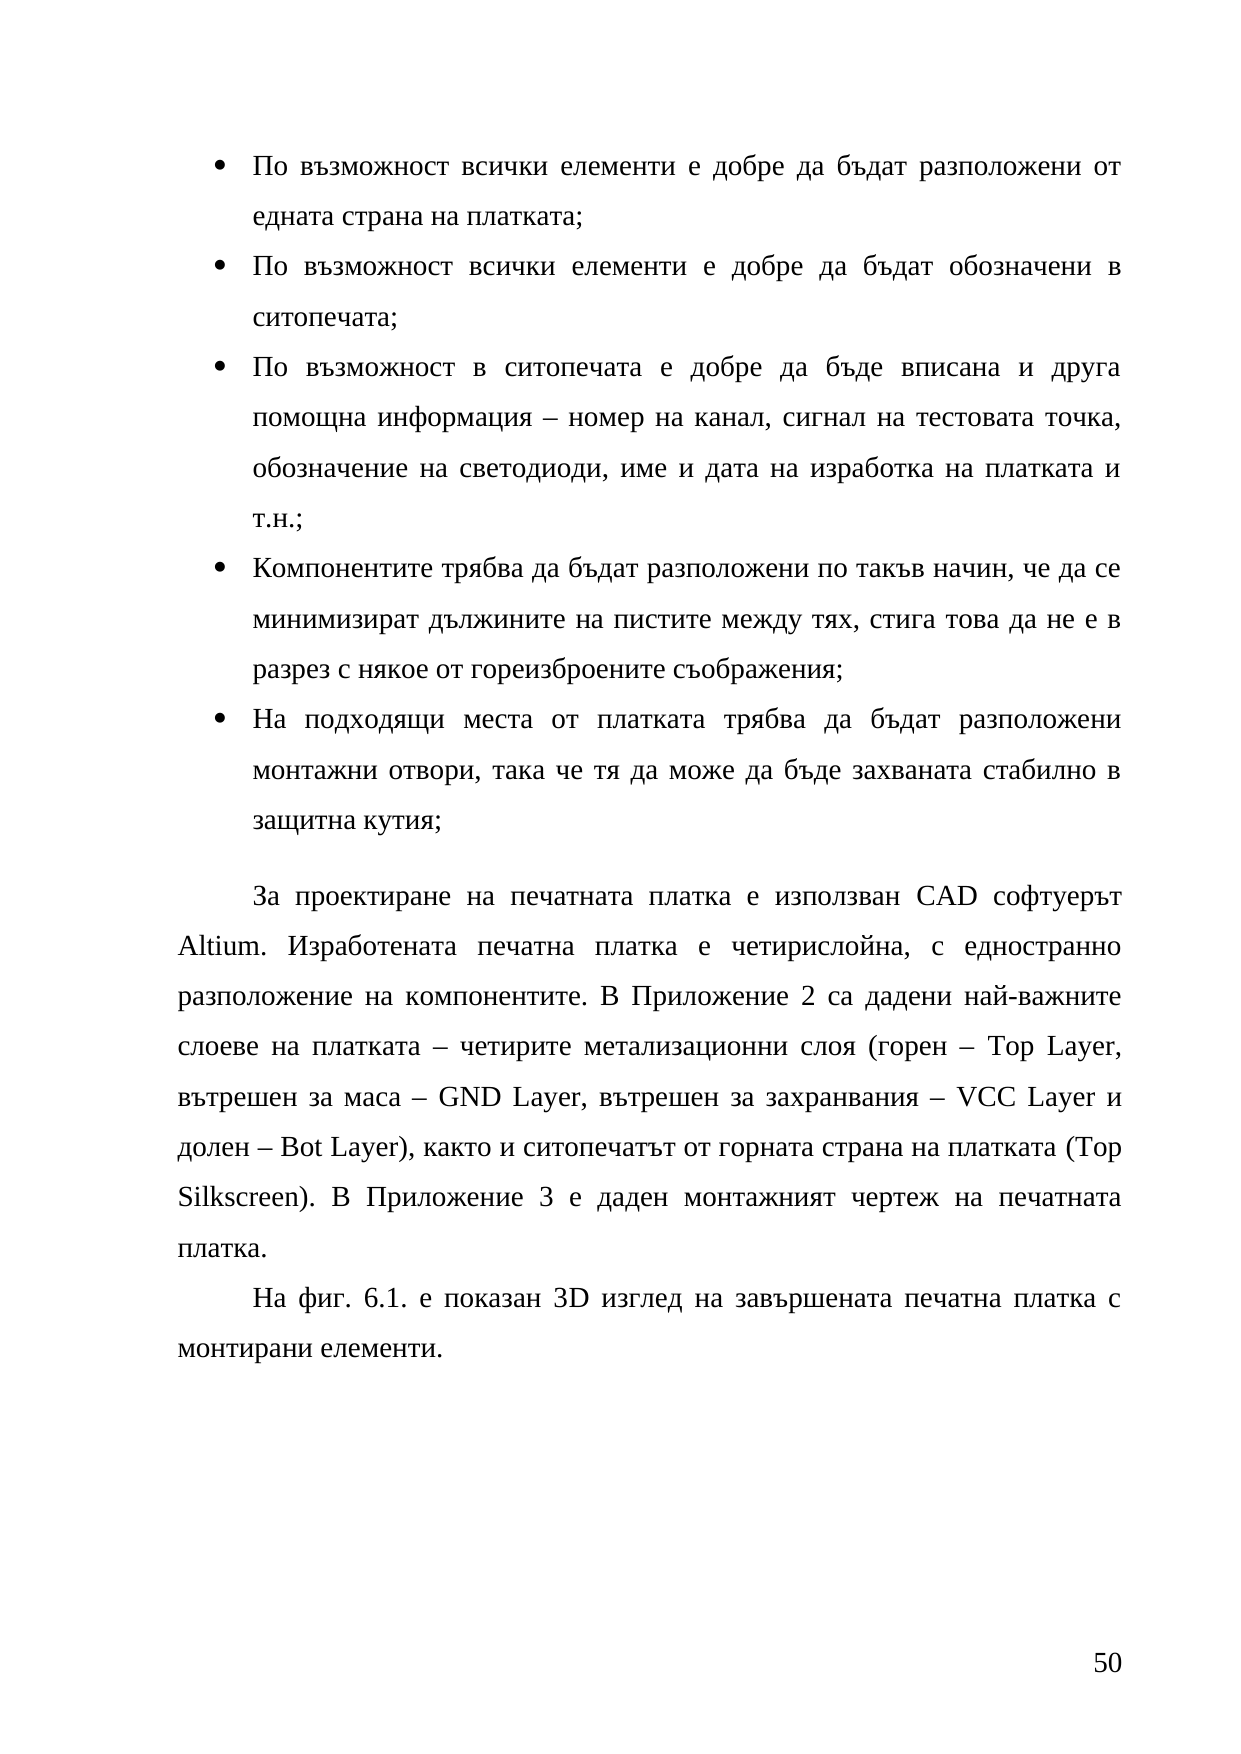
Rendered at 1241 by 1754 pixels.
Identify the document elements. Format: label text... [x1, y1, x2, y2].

text На фиг. 6.1. е показан 3D изглед на завършената печатна платка с монтирани елементи. [177, 1280, 1122, 1364]
list По възможност в ситопечата е добре да бъде вписана и друга помощна информация – номер на канал, сигнал на тестовата точка, обозначение на светодиоди, име и дата на изработка на платката и т.н.; [215, 349, 1122, 534]
list На подходящи места от платката трябва да бъдат разположени монтажни отвори, така че тя да може да бъде захваната стабилно в защитна кутия; [215, 702, 1122, 836]
list По възможност всички елементи е добре да бъдат разположени от едната страна на платката; [215, 148, 1122, 232]
text За проектиране на печатната платка е използван CAD софтуерът Altium. Изработената печатна платка е четирислойна, с едностранно разположение на компонентите. В Приложение 2 са дадени най-важните слоеве на платката – четирите метализационни слоя (горен – Top Layer, вътрешен за маса – GND Layer, вътрешен за захранвания – VCC Layer и долен – Bot Layer), както и ситопечатът от горната страна на платката (Top Silkscreen). В Приложение 3 е даден монтажният чертеж на печатната платка. [177, 878, 1122, 1263]
list Компонентите трябва да бъдат разположени по такъв начин, че да се минимизират дължините на пистите между тях, стига това да не е в разрез с някое от гореизброените съображения; [215, 551, 1122, 685]
list По възможност всички елементи е добре да бъдат обозначени в ситопечата; [215, 248, 1122, 332]
